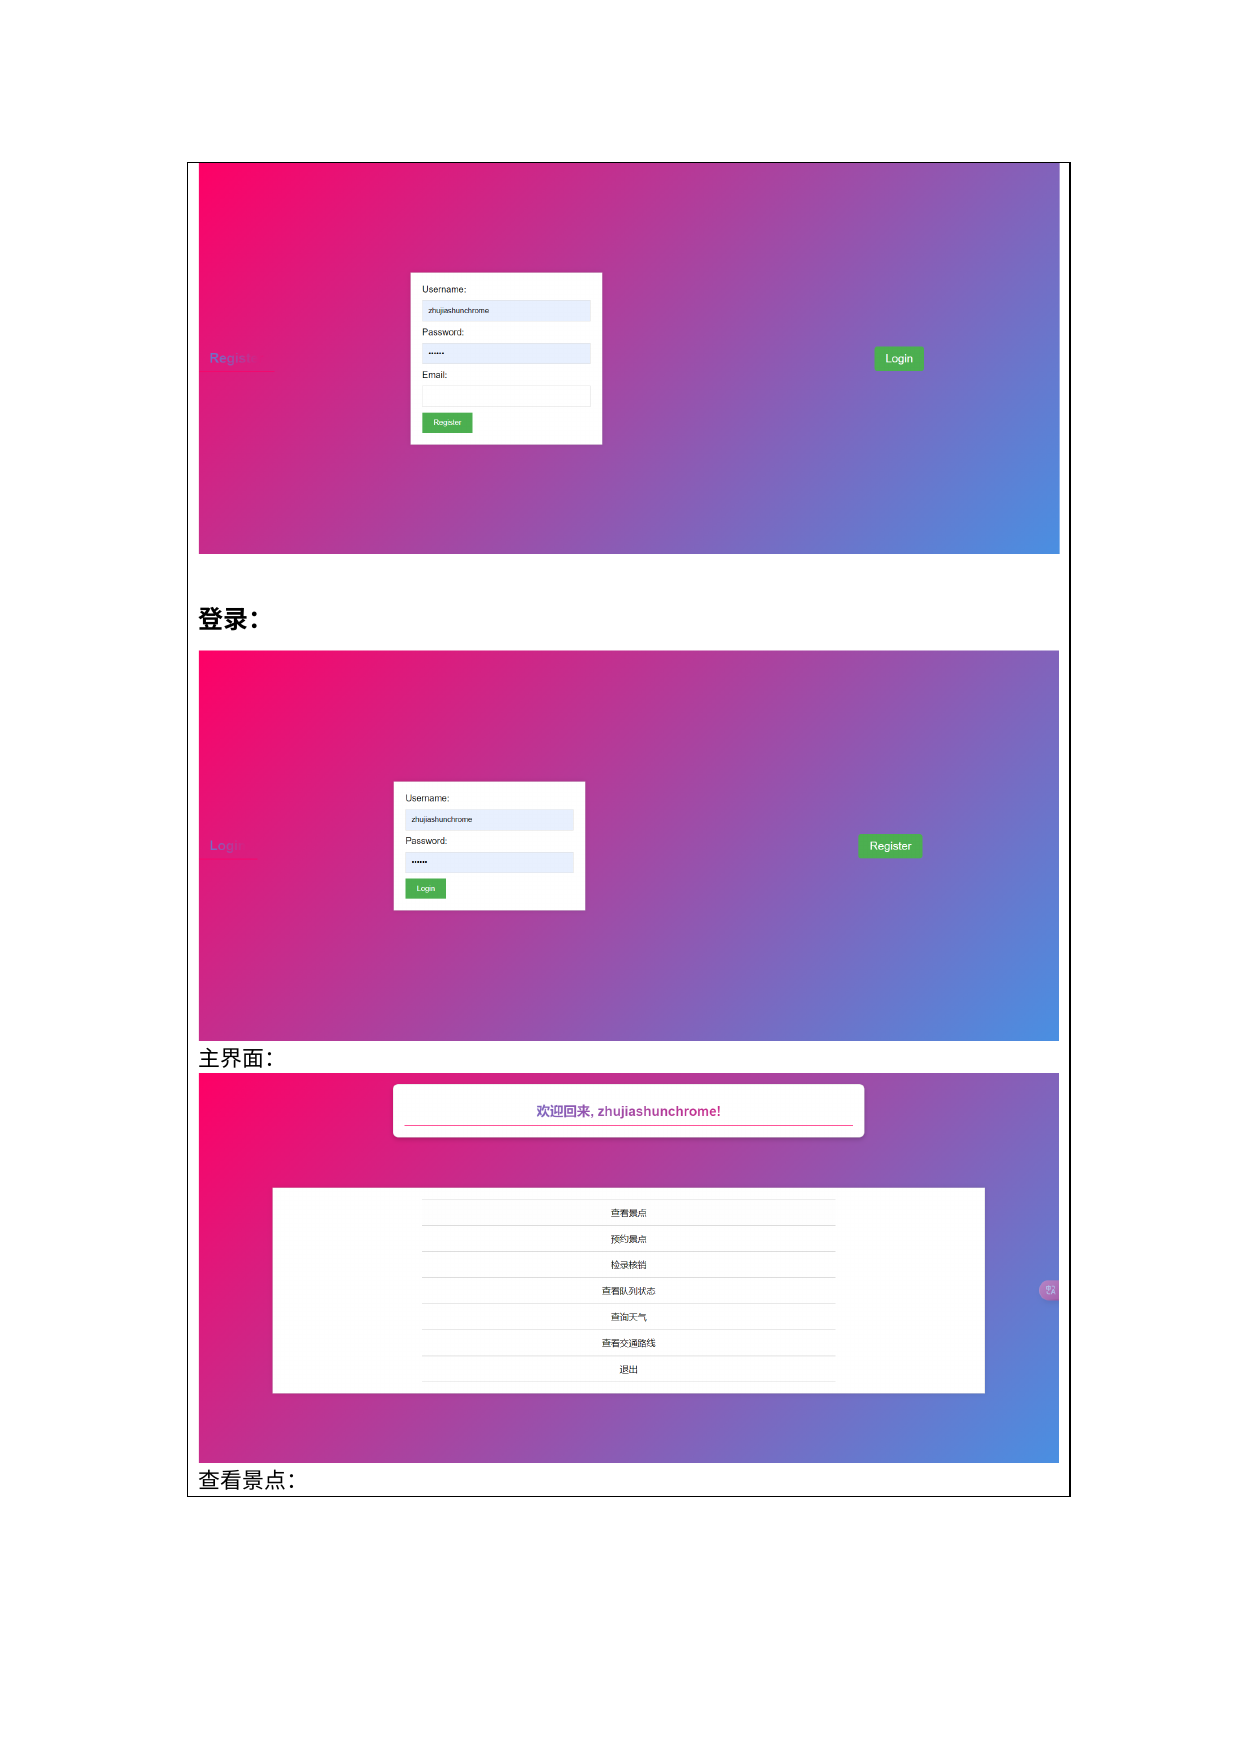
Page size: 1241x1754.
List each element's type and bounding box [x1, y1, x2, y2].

table_cell [188, 163, 1069, 1496]
picture [198, 163, 1060, 554]
picture [198, 1073, 1059, 1463]
picture [198, 650, 1059, 1041]
